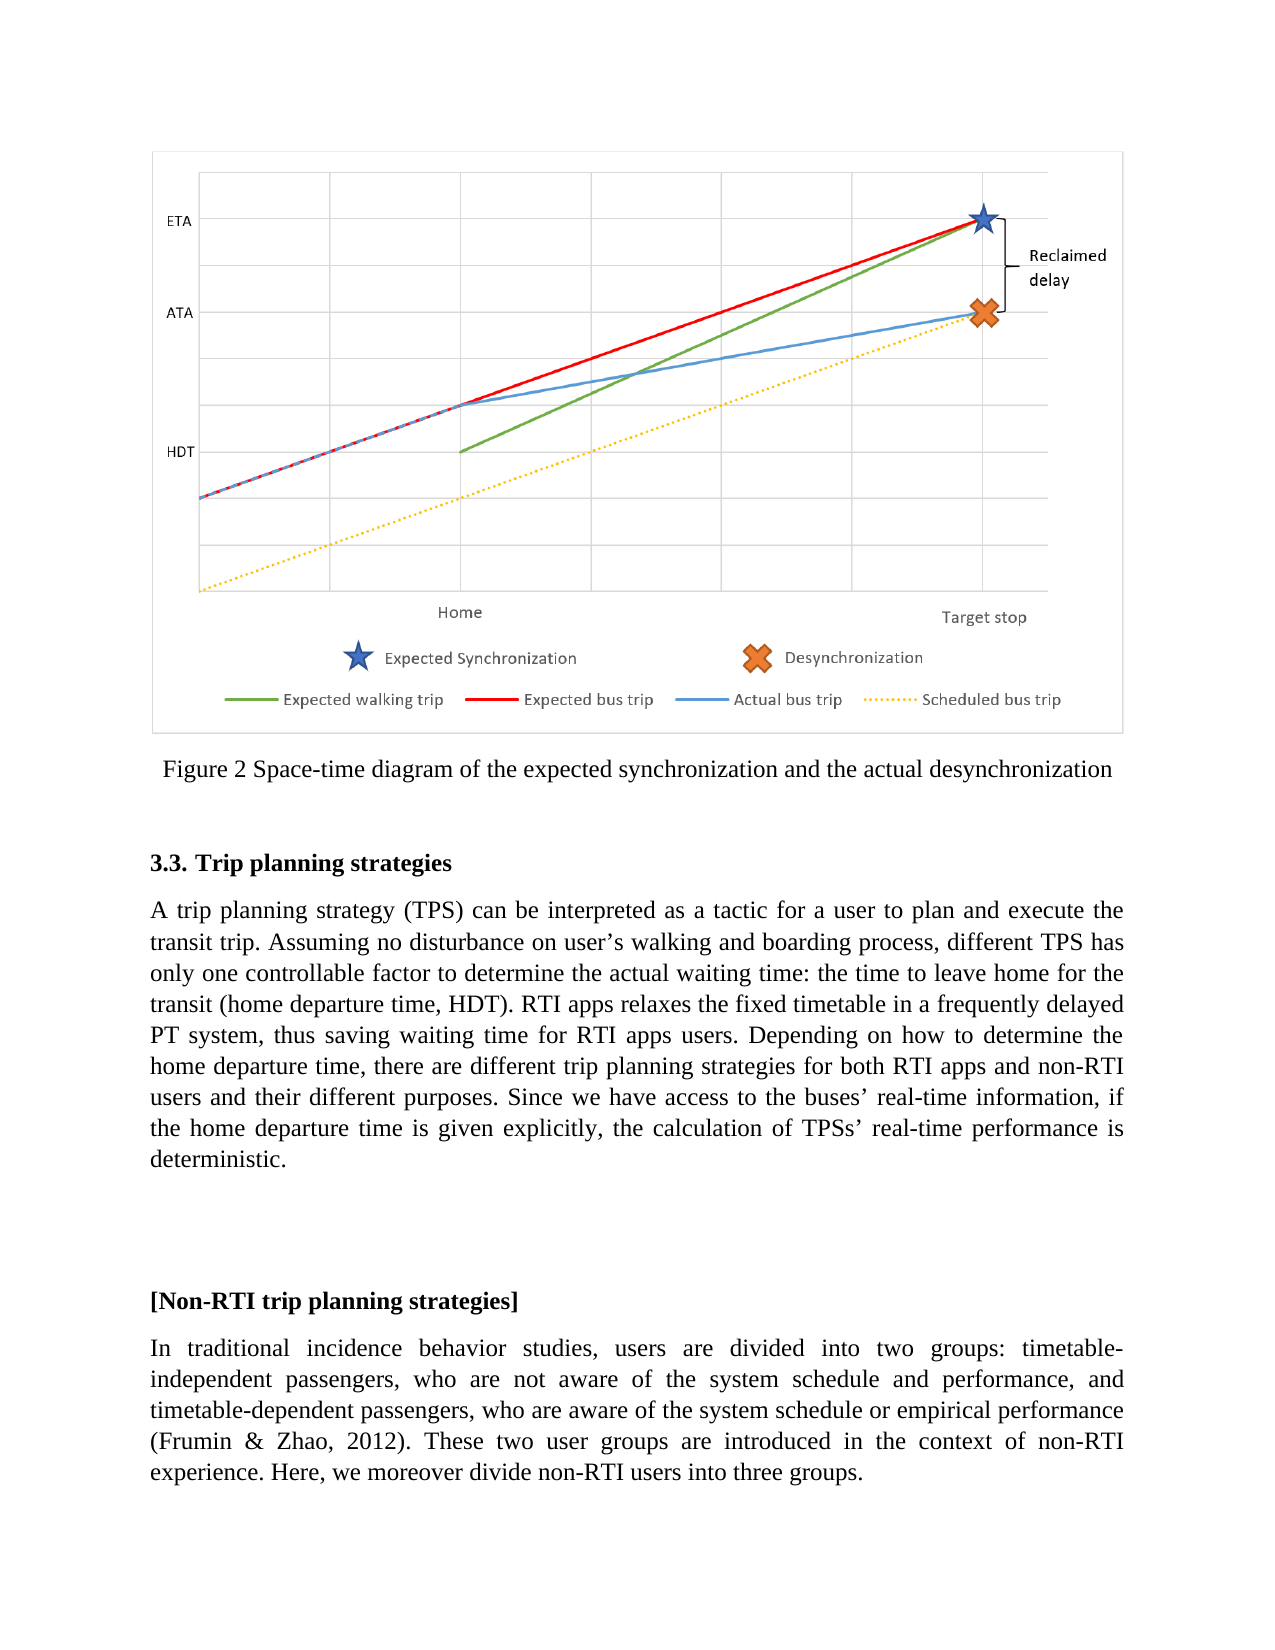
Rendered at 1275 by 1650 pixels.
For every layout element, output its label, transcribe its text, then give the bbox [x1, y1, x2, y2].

text A trip planning strategy (TPS) can be interpreted as a tactic for a user to plan and execute the transit trip. Assuming no disturbance on user’s walking and boarding process, different TPS has only one controllable factor to determine the actual waiting time: the time to leave home for the transit (home departure time, HDT). RTI apps relaxes the fixed timetable in a frequently delayed PT system, thus saving waiting time for RTI apps users. Depending on how to determine the home departure time, there are different trip planning strategies for both RTI apps and non-RTI users and their different purposes. Since we have access to the buses’ real-time information, if the home departure time is given explicitly, the calculation of TPSs’ real-time performance is deterministic. [150, 896, 1125, 1173]
text [Non-RTI trip planning strategies] [150, 1286, 1125, 1314]
text Figure 2 Space-time diagram of the expected synchronization and the actual desynchronization [150, 754, 1125, 782]
list Trip planning strategies [150, 848, 1125, 877]
picture [150, 150, 1125, 735]
text In traditional incidence behavior studies, users are divided into two groups: timetable-independent passengers, who are not aware of the system schedule and performance, and timetable-dependent passengers, who are aware of the system schedule or empirical performance (Frumin & Zhao, 2012). These two user groups are introduced in the context of non-RTI experience. Here, we moreover divide non-RTI users into three groups. [150, 1333, 1125, 1486]
